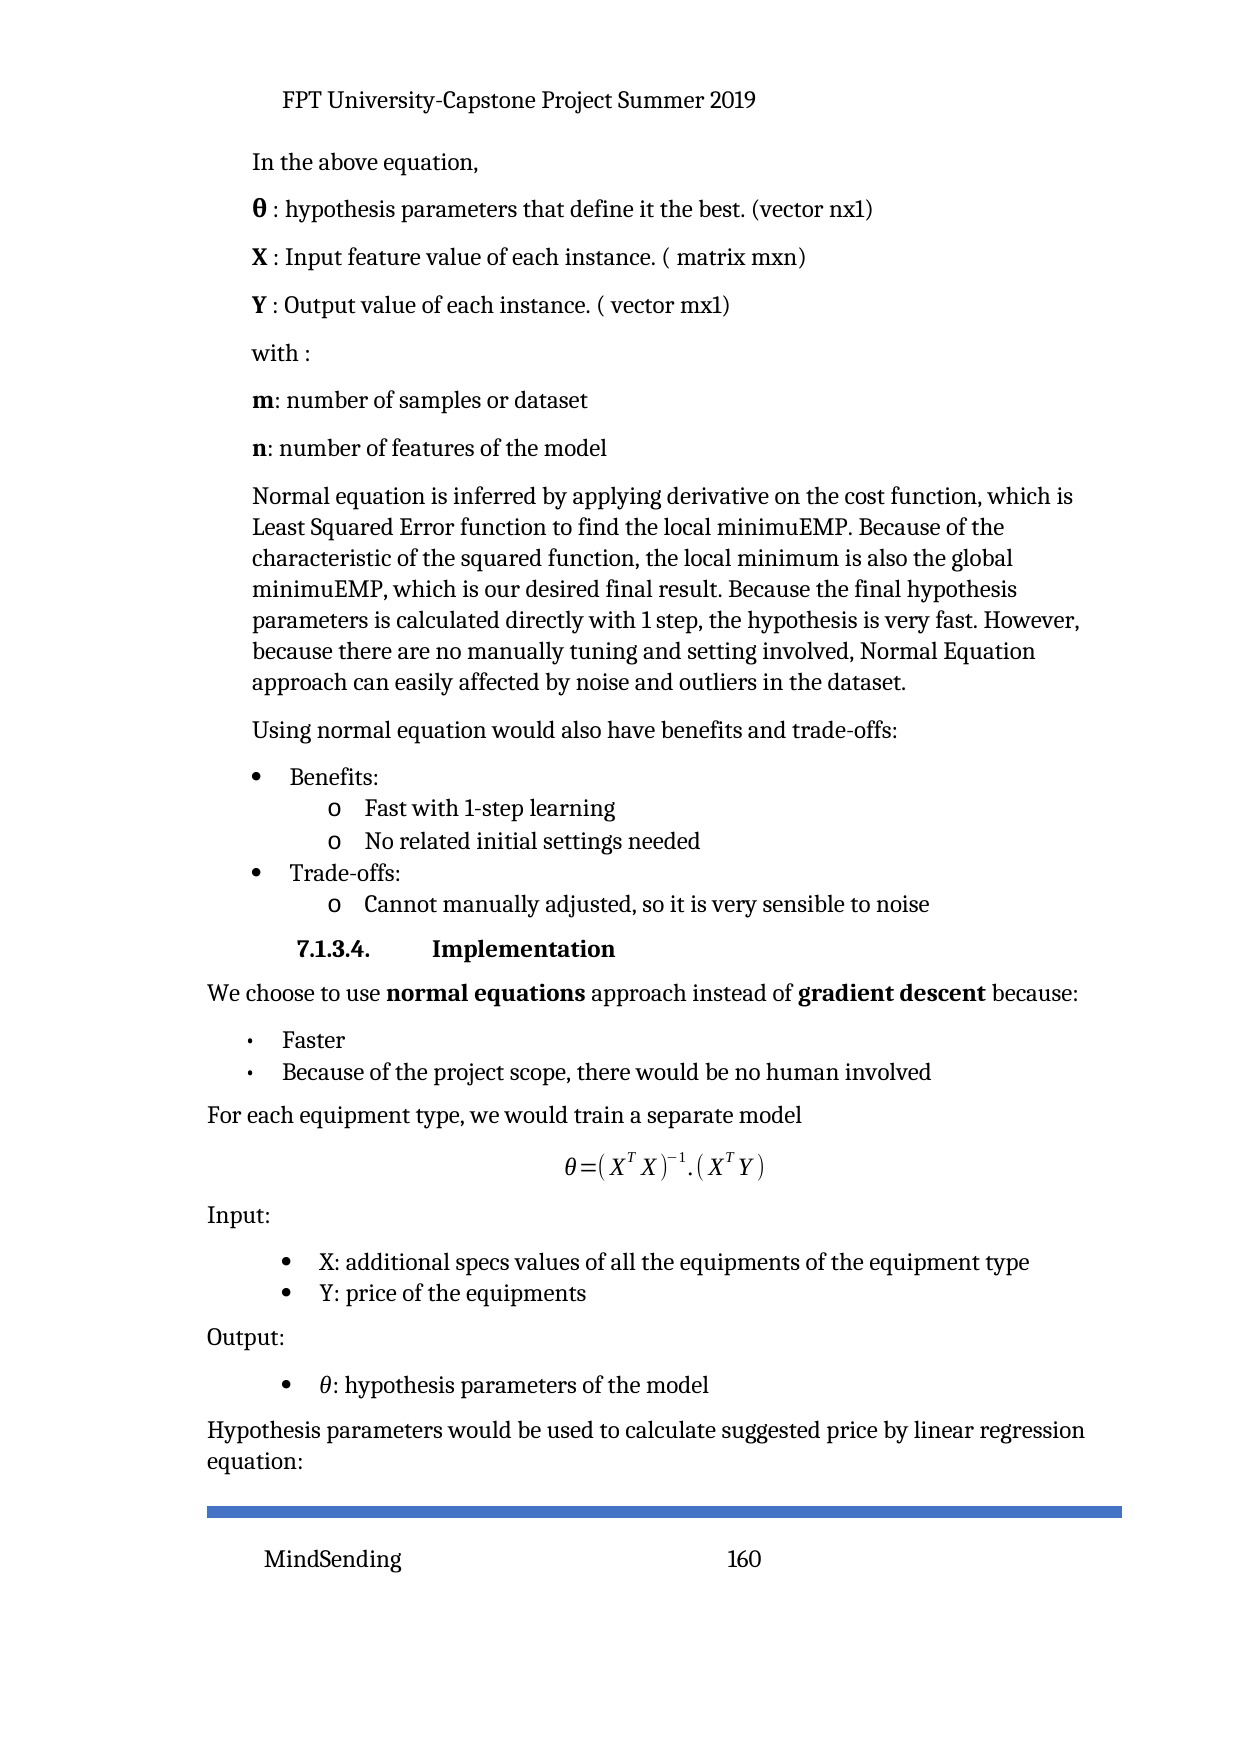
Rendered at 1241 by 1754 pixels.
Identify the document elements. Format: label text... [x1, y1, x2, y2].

text Normal equation is inferred by applying derivative on the cost function, which is Least Squared Error function to find the local minimuEMP. Because of the characteristic of the squared function, the local minimum is also the global minimuEMP, which is our desired final result. Because the final hypothesis parameters is calculated directly with 1 step, the hypothesis is very fast. However, because there are no manually tuning and setting involved, Normal Equation approach can easily affected by noise and outliers in the dataset. [252, 482, 1122, 697]
list Because of the project scope, there would be no human involved [244, 1057, 1122, 1086]
list No related initial settings needed [327, 827, 1122, 857]
text m: number of samples or dataset [252, 386, 1122, 415]
text In the above equation, [252, 148, 1122, 176]
text Output: [207, 1323, 1122, 1352]
text Using normal equation would also have benefits and trade-offs: [252, 716, 1122, 744]
list Benefits: [252, 763, 1122, 792]
list X: additional specs values of all the equipments of the equipment type [282, 1248, 1122, 1277]
text For each equipment type, we would train a separate model [207, 1101, 1122, 1130]
text We choose to use normal equations approach instead of gradient descent because: [207, 979, 1122, 1007]
subtitle Implementation [252, 935, 1122, 964]
text Input: [207, 1201, 1122, 1229]
list Y: price of the equipments [282, 1279, 1122, 1308]
text n: number of features of the model [252, 434, 1122, 463]
list Cannot manually adjusted, so it is very sensible to noise [327, 890, 1122, 920]
list Faster [244, 1026, 1122, 1055]
text X : Input feature value of each instance. ( matrix mxn) [252, 243, 1122, 272]
text θ : hypothesis parameters that define it the best. (vector nx1) [252, 195, 1122, 224]
list Trade-offs: [252, 859, 1122, 888]
text with : [252, 338, 1122, 367]
list Fast with 1-step learning [327, 794, 1122, 824]
list : hypothesis parameters of the model [282, 1371, 1122, 1401]
text Y : Output value of each instance. ( vector mx1) [252, 291, 1122, 319]
text Hypothesis parameters would be used to calculate suggested price by linear regression equation: [207, 1416, 1122, 1476]
